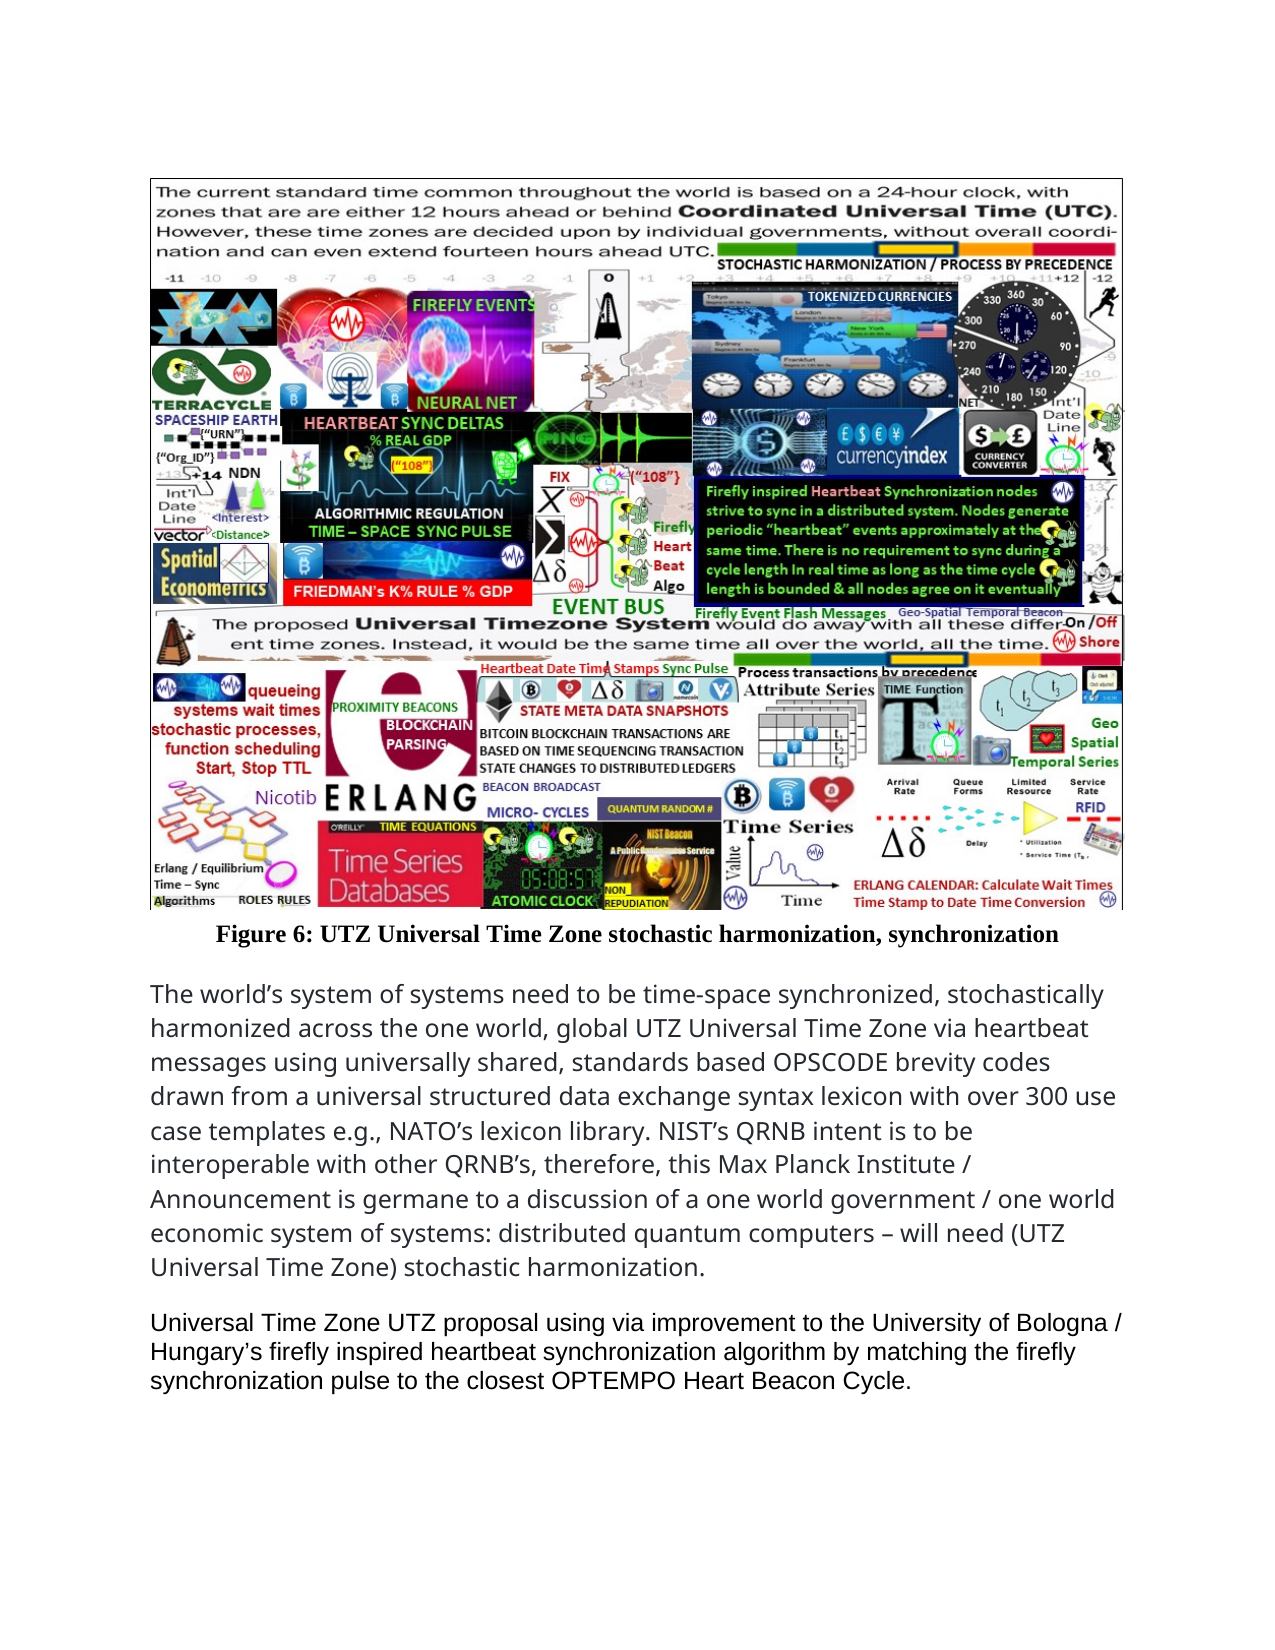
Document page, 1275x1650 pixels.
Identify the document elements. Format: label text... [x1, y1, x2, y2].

text Universal Time Zone UTZ proposal using via improvement to the University of Bologna / Hungary’s firefly inspired heartbeat synchronization algorithm by matching the firefly synchronization pulse to the closest OPTEMPO Heart Beacon Cycle. [150, 1308, 1125, 1395]
text Figure 6: UTZ Universal Time Zone stochastic harmonization, synchronization [150, 919, 1125, 948]
text The world’s system of systems need to be time-space synchronized, stochastically harmonized across the one world, global UTZ Universal Time Zone via heartbeat messages using universally shared, standards based OPSCODE brevity codes drawn from a universal structured data exchange syntax lexicon with over 300 use case templates e.g., NATO’s lexicon library. NIST’s QRNB intent is to be interoperable with other QRNB’s, therefore, this Max Planck Institute / Announcement is germane to a discussion of a one world government / one world economic system of systems: distributed quantum computers – will need (UTZ Universal Time Zone) stochastic harmonization. [150, 977, 1125, 1283]
picture [150, 178, 1125, 910]
